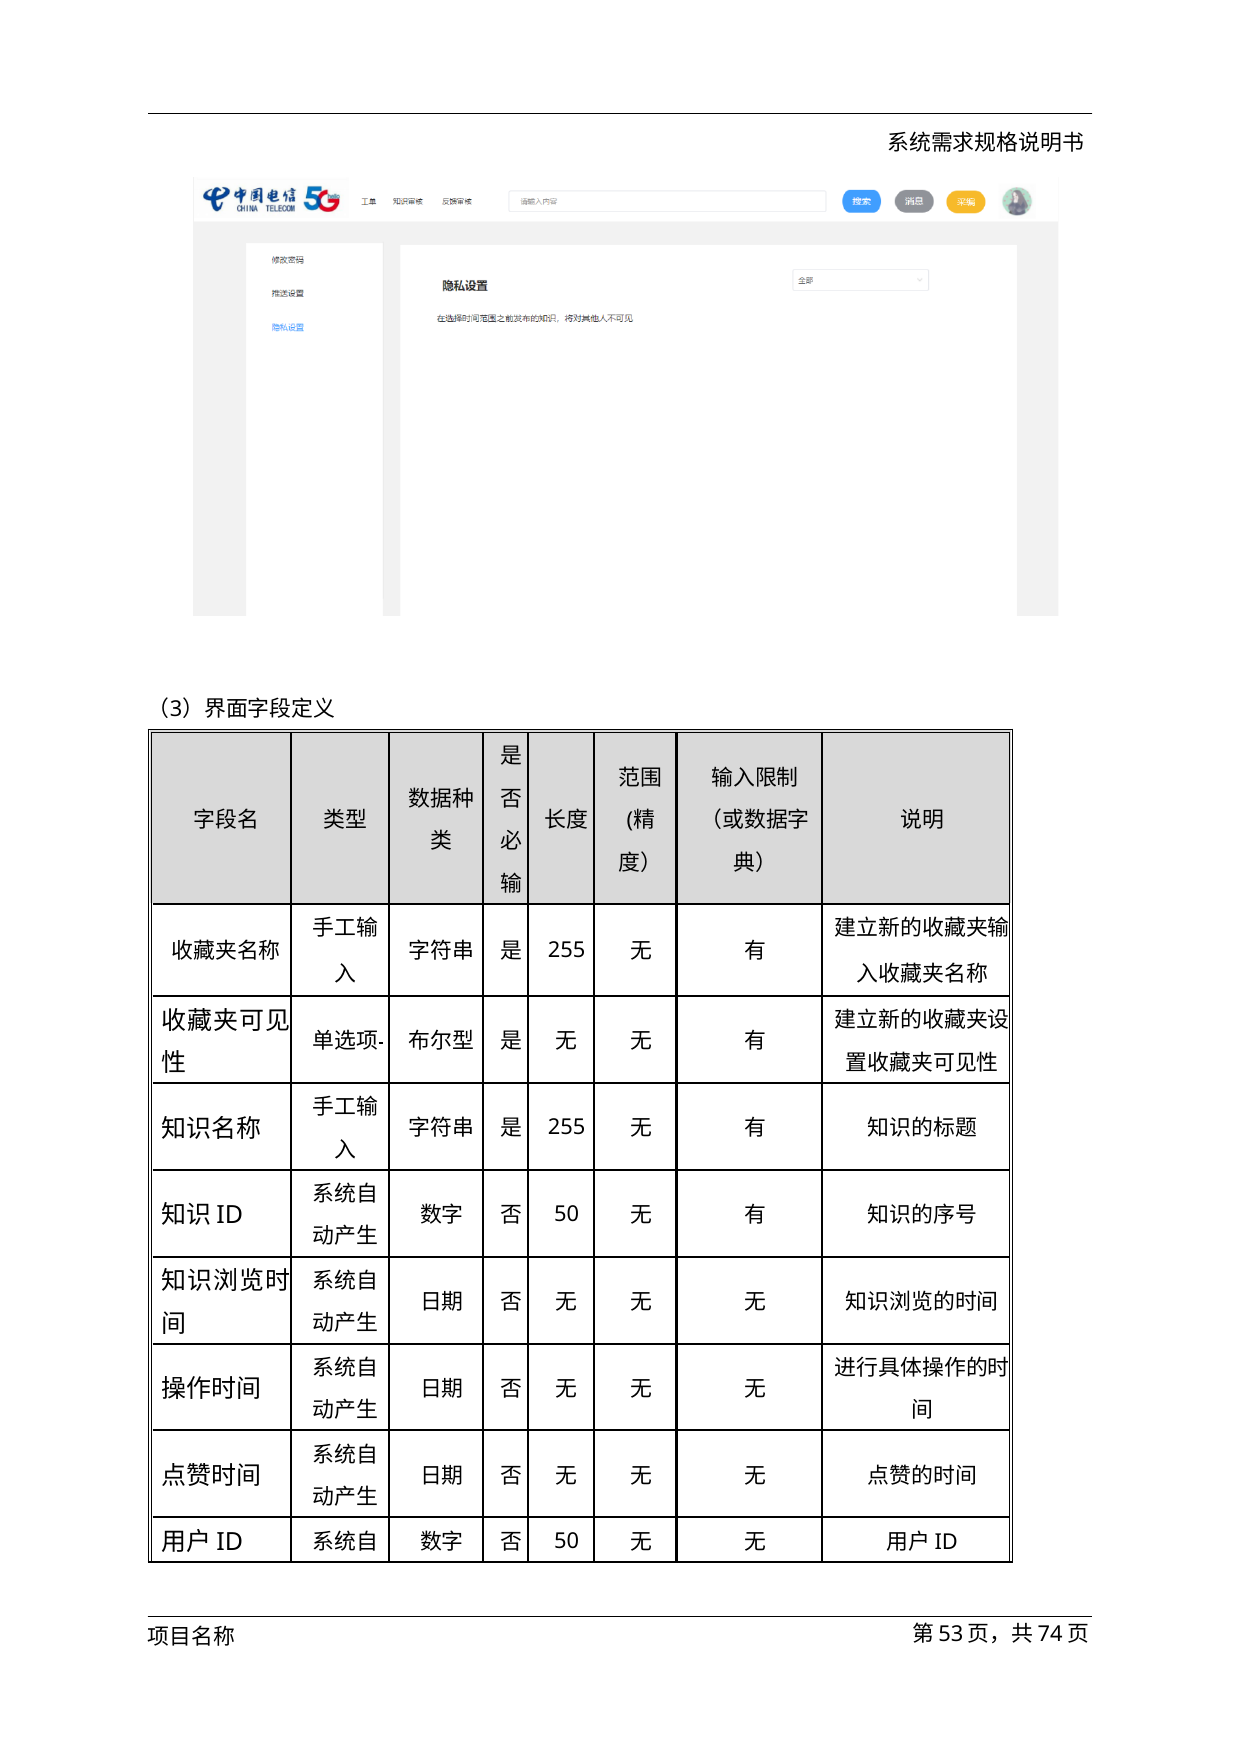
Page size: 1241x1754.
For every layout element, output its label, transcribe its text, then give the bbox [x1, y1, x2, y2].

table_cell 无 [678, 1431, 821, 1516]
table_cell 有 [678, 905, 821, 995]
table_cell 知识的序号 [823, 1171, 1009, 1256]
table_cell 收藏夹可见性 [152, 996, 290, 1082]
table_cell 有 [678, 997, 821, 1082]
table_cell 否 [484, 1345, 527, 1429]
table_cell 是 [484, 905, 527, 995]
table_cell 字符串 [390, 1084, 482, 1169]
table_cell 是 [484, 997, 527, 1082]
table_cell 无 [678, 1345, 821, 1429]
table_cell 收藏夹名称 [152, 904, 290, 995]
table_cell 知识浏览的时间 [823, 1258, 1009, 1342]
table_cell 用户ID [152, 1517, 290, 1561]
table_header 是否必输 [484, 733, 527, 903]
table_cell 建立新的收藏夹输入收藏夹名称 [823, 905, 1009, 995]
table_cell 无 [595, 1171, 675, 1256]
table_cell 进行具体操作的时间 [823, 1345, 1009, 1429]
table_cell 用户ID [823, 1518, 1009, 1561]
table_cell 系统自动产生 [292, 1258, 388, 1342]
table_cell 50 [529, 1518, 593, 1561]
table_cell 无 [678, 1518, 821, 1561]
table_cell 无 [595, 997, 675, 1082]
table_cell 建立新的收藏夹设置收藏夹可见性 [823, 997, 1009, 1082]
table_cell 50 [529, 1171, 593, 1256]
table_cell 无 [595, 1518, 675, 1561]
table_cell 系统自动产生 [292, 1345, 388, 1429]
table_cell 系统自动产生 [292, 1431, 388, 1516]
table_header 数据种类 [390, 733, 482, 903]
table_cell 布尔型 [390, 997, 482, 1082]
table_cell 否 [484, 1258, 527, 1342]
table_cell 点赞的时间 [823, 1431, 1009, 1516]
table_header 字段名 [152, 733, 290, 903]
table_cell 255 [529, 905, 593, 995]
table_cell 知识名称 [152, 1083, 290, 1169]
table_cell 无 [595, 1431, 675, 1516]
table_cell 知识ID [152, 1170, 290, 1256]
table_cell 操作时间 [152, 1344, 290, 1429]
table_header 输入限制 （或数据字典） [678, 733, 821, 903]
table_cell 无 [529, 997, 593, 1082]
table_cell 日期 [390, 1345, 482, 1429]
picture [193, 177, 1059, 616]
table_cell 单选项 [292, 997, 388, 1082]
table_cell 有 [678, 1084, 821, 1169]
table_cell 系统自动产生 [292, 1518, 388, 1561]
table_cell 无 [595, 1345, 675, 1429]
table_cell 无 [595, 1258, 675, 1342]
table_cell 否 [484, 1171, 527, 1256]
table_cell 字符串 [390, 905, 482, 995]
table_cell 无 [529, 1431, 593, 1516]
table_cell 否 [484, 1431, 527, 1516]
table_cell 否 [484, 1518, 527, 1561]
table_cell 无 [595, 1084, 675, 1169]
table_cell 无 [529, 1258, 593, 1342]
table_cell 255 [529, 1084, 593, 1169]
table_cell 数字 [390, 1171, 482, 1256]
table_cell 知识浏览时间 [152, 1257, 290, 1342]
table_cell 无 [678, 1258, 821, 1342]
table_cell 系统自动产生 [292, 1171, 388, 1256]
table_header 说明 [823, 733, 1009, 903]
table_cell 日期 [390, 1258, 482, 1342]
table_cell 日期 [390, 1431, 482, 1516]
table_cell 有 [678, 1171, 821, 1256]
text （3）界面字段定义 [148, 686, 1104, 728]
table_cell 知识的标题 [823, 1084, 1009, 1169]
table_cell 手工输入 [292, 1084, 388, 1169]
table_cell 无 [595, 905, 675, 995]
table_cell 数字 [390, 1518, 482, 1561]
table_cell 手工输入 [292, 905, 388, 995]
table_header 类型 [292, 733, 388, 903]
table_header 长度 [529, 733, 593, 903]
table_cell 是 [484, 1084, 527, 1169]
table_cell 点赞时间 [152, 1430, 290, 1516]
table_header 范围(精度） [595, 733, 675, 903]
table_cell 无 [529, 1345, 593, 1429]
